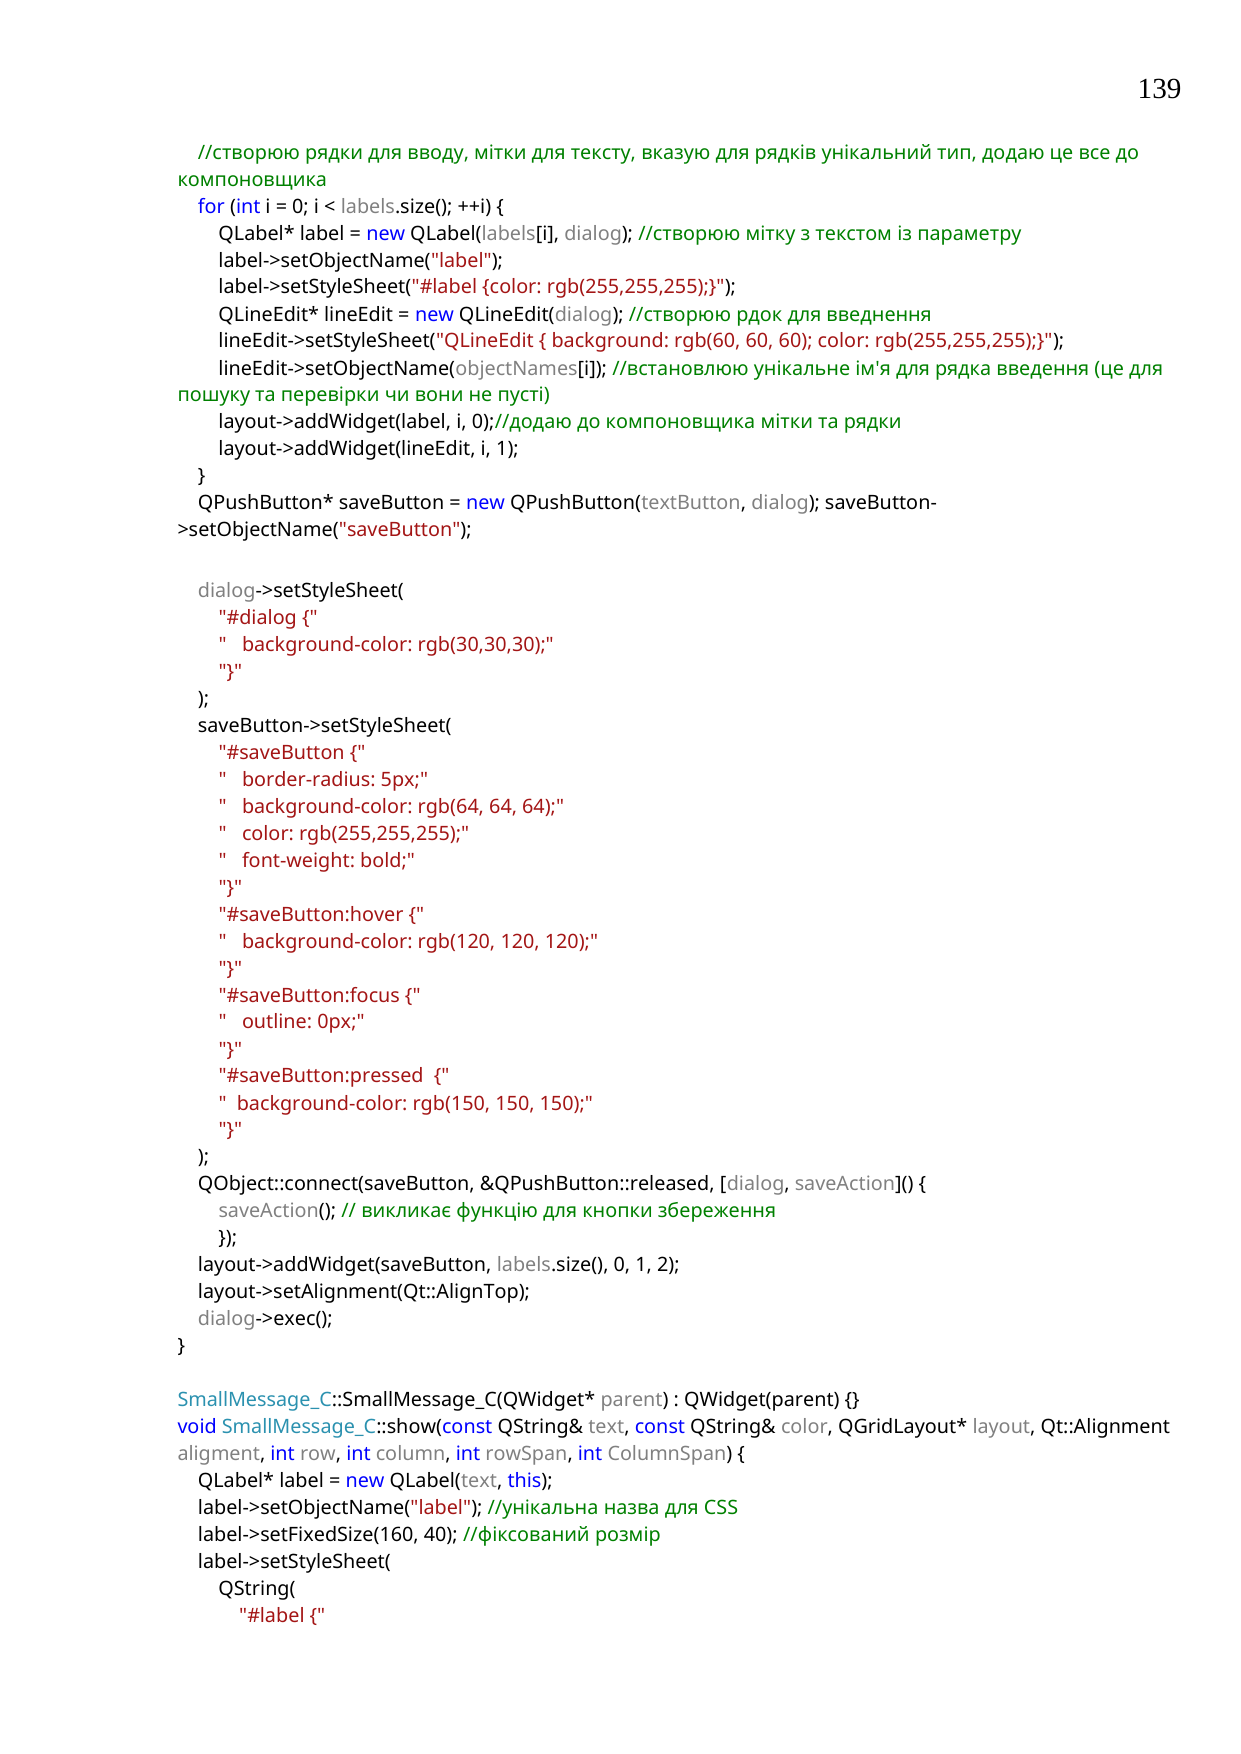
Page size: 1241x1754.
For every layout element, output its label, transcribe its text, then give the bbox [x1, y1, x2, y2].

text "}" [177, 657, 1181, 684]
text "}" [177, 1035, 1181, 1062]
text label->setStyleSheet( [177, 1547, 1181, 1574]
text " color: rgb(255,255,255);" [177, 819, 1181, 846]
text lineEdit->setStyleSheet("QLineEdit { background: rgb(60, 60, 60); color: rgb(255,255,255);}"); [177, 327, 1181, 354]
text label->setObjectName("label"); //унікальна назва для CSS [177, 1493, 1181, 1520]
text "#saveButton:focus {" [177, 981, 1181, 1008]
text } [177, 1332, 1181, 1358]
text "#saveButton:hover {" [177, 900, 1181, 927]
text " outline: 0px;" [177, 1008, 1181, 1035]
text "#label {" [177, 1601, 1181, 1628]
text "}" [177, 873, 1181, 900]
text }); [177, 1224, 1181, 1251]
text saveButton->setStyleSheet( [177, 711, 1181, 738]
text "}" [177, 954, 1181, 981]
text SmallMessage_C::SmallMessage_C(QWidget* parent) : QWidget(parent) {} [177, 1386, 1181, 1412]
text " background-color: rgb(30,30,30);" [177, 630, 1181, 657]
text layout->addWidget(lineEdit, i, 1); [177, 435, 1181, 462]
text " font-weight: bold;" [177, 846, 1181, 873]
text } [177, 462, 1181, 489]
text QLabel* label = new QLabel(text, this); [177, 1466, 1181, 1493]
text ); [177, 1143, 1181, 1170]
text label->setObjectName("label"); [177, 246, 1181, 273]
text lineEdit->setObjectName(objectNames[i]); //встановлюю унікальне ім'я для рядка введення (це для пошуку та перевірки чи вони не пусті) [177, 354, 1181, 408]
text "#saveButton {" [177, 738, 1181, 765]
text dialog->setStyleSheet( [177, 576, 1181, 603]
text label->setFixedSize(160, 40); //фіксований розмір [177, 1520, 1181, 1547]
text QString( [177, 1574, 1181, 1601]
text QLineEdit* lineEdit = new QLineEdit(dialog); //створюю рдок для введнення [177, 300, 1181, 327]
text "#dialog {" [177, 603, 1181, 630]
text label->setStyleSheet("#label {color: rgb(255,255,255);}"); [177, 273, 1181, 300]
text "#saveButton:pressed {" [177, 1062, 1181, 1089]
text "}" [177, 1116, 1181, 1143]
text " background-color: rgb(120, 120, 120);" [177, 927, 1181, 954]
text //створюю рядки для вводу, мітки для тексту, вказую для рядків унікальний тип, додаю це все до компоновщика [177, 138, 1181, 192]
text void SmallMessage_C::show(const QString& text, const QString& color, QGridLayout* layout, Qt::Alignment aligment, int row, int column, int rowSpan, int ColumnSpan) { [177, 1412, 1181, 1466]
text " border-radius: 5px;" [177, 765, 1181, 792]
text " background-color: rgb(150, 150, 150);" [177, 1089, 1181, 1116]
text QLabel* label = new QLabel(labels[i], dialog); //створюю мітку з текстом із параметру [177, 219, 1181, 246]
text QPushButton* saveButton = new QPushButton(textButton, dialog); saveButton->setObjectName("saveButton"); [177, 489, 1181, 543]
text dialog->exec(); [177, 1304, 1181, 1332]
text saveAction(); // викликає функцію для кнопки збереження [177, 1197, 1181, 1224]
text ); [177, 684, 1181, 711]
text layout->addWidget(saveButton, labels.size(), 0, 1, 2); [177, 1251, 1181, 1278]
text for (int i = 0; i < labels.size(); ++i) { [177, 192, 1181, 219]
text layout->setAlignment(Qt::AlignTop); [177, 1278, 1181, 1304]
text QObject::connect(saveButton, &QPushButton::released, [dialog, saveAction]() { [177, 1170, 1181, 1197]
text " background-color: rgb(64, 64, 64);" [177, 792, 1181, 819]
text layout->addWidget(label, i, 0);//додаю до компоновщика мітки та рядки [177, 408, 1181, 435]
